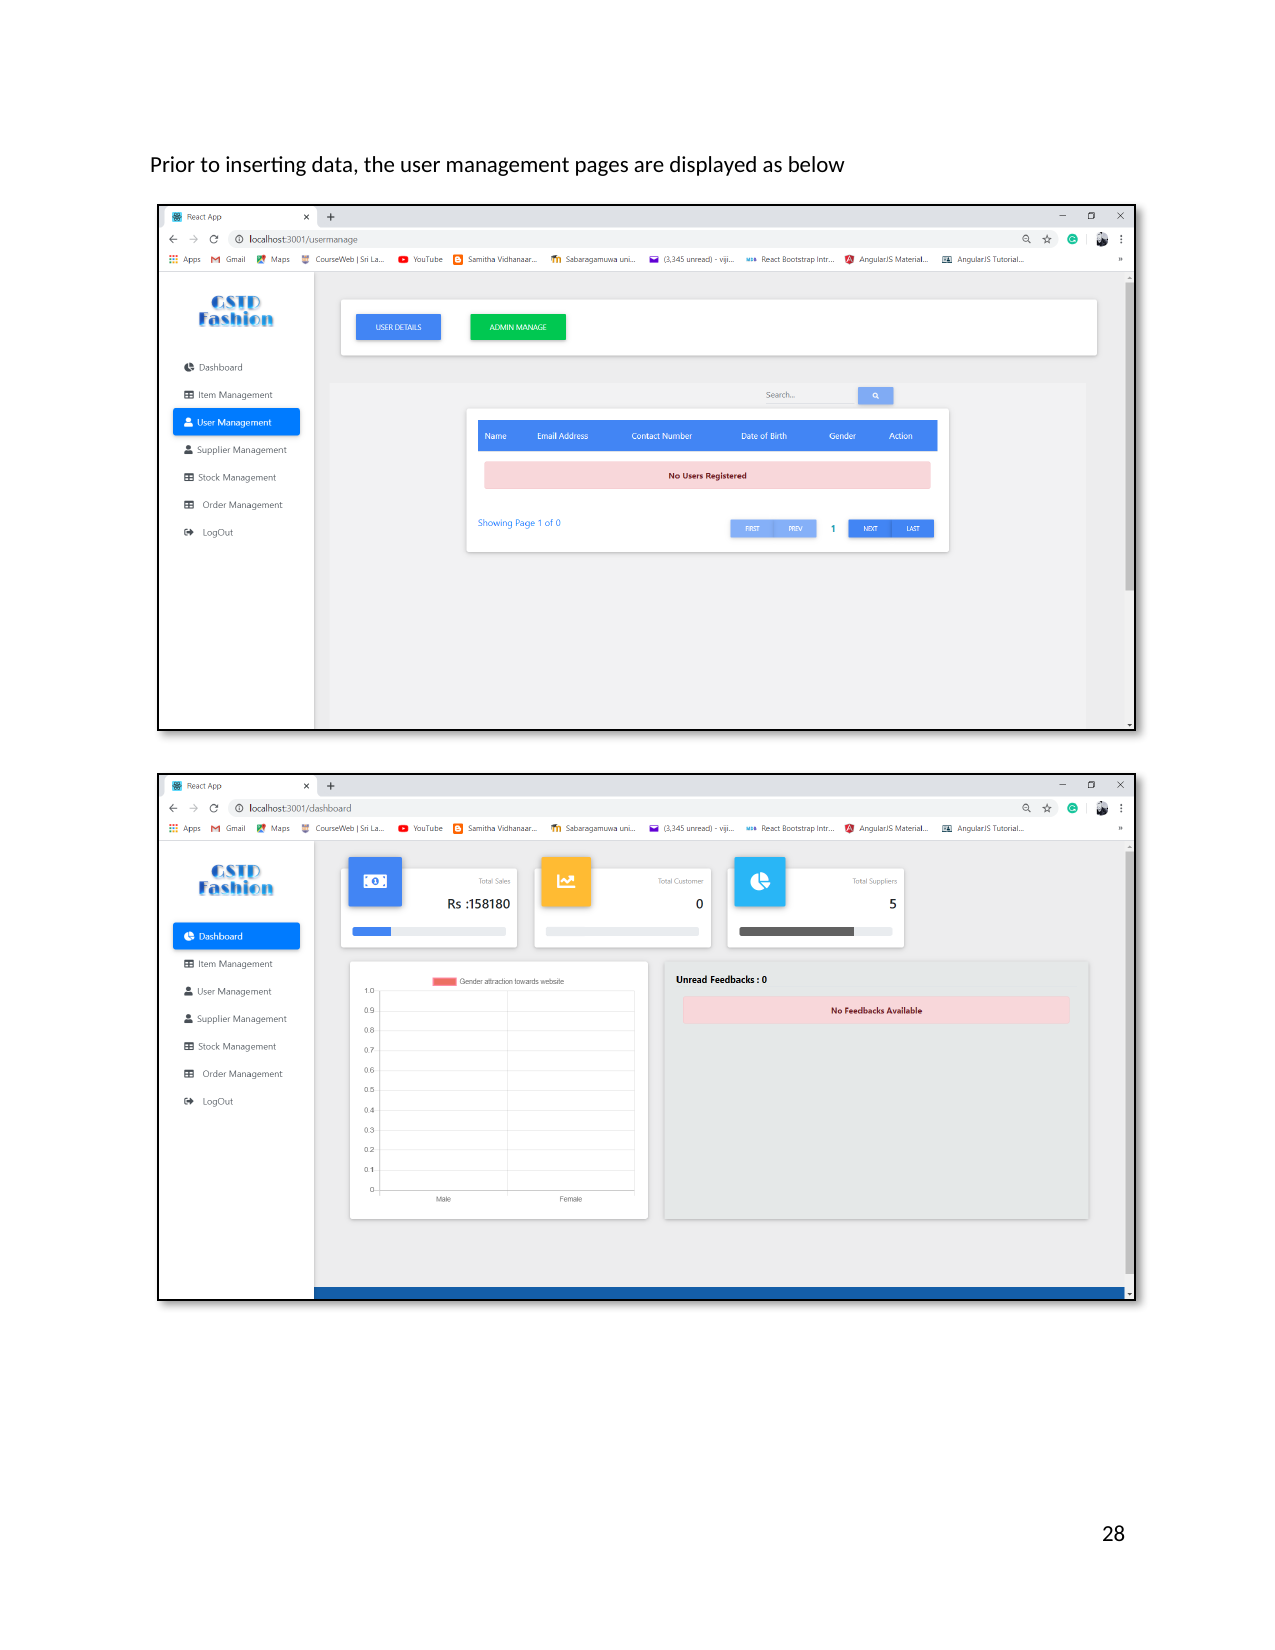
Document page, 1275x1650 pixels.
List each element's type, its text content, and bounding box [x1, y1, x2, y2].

picture [159, 775, 1134, 1299]
picture [159, 206, 1134, 729]
text Prior to inserting data, the user management pages are displayed as below [150, 150, 1125, 178]
